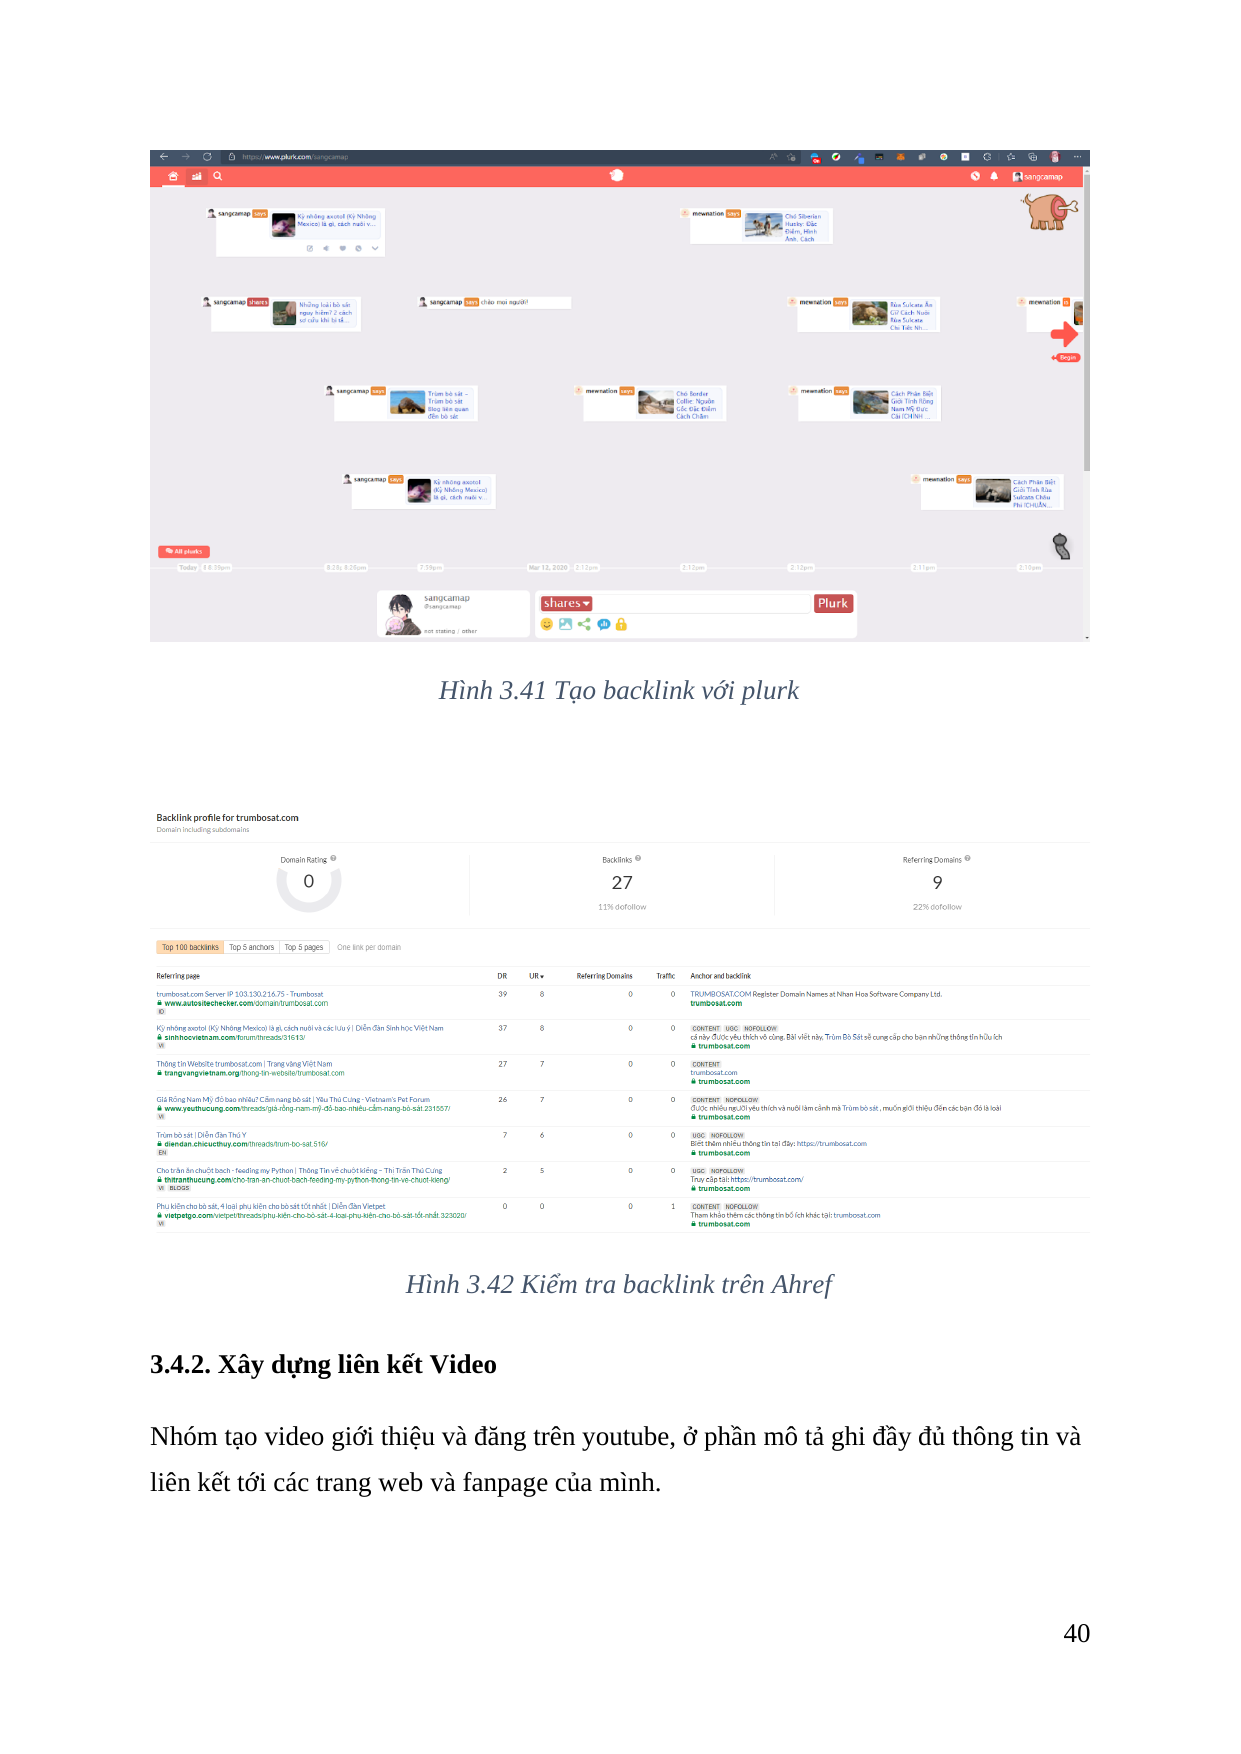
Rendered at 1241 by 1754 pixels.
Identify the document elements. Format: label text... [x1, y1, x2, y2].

subtitle 3.4.2. Xây dựng liên kết Video [150, 1348, 1090, 1379]
text Nhóm tạo video giới thiệu và đăng trên youtube, ở phần mô tả ghi đầy đủ thông tin và liên kết tới các trang web và fanpage của mình. [150, 1420, 1090, 1497]
picture [150, 804, 1091, 1236]
picture [150, 150, 1090, 642]
